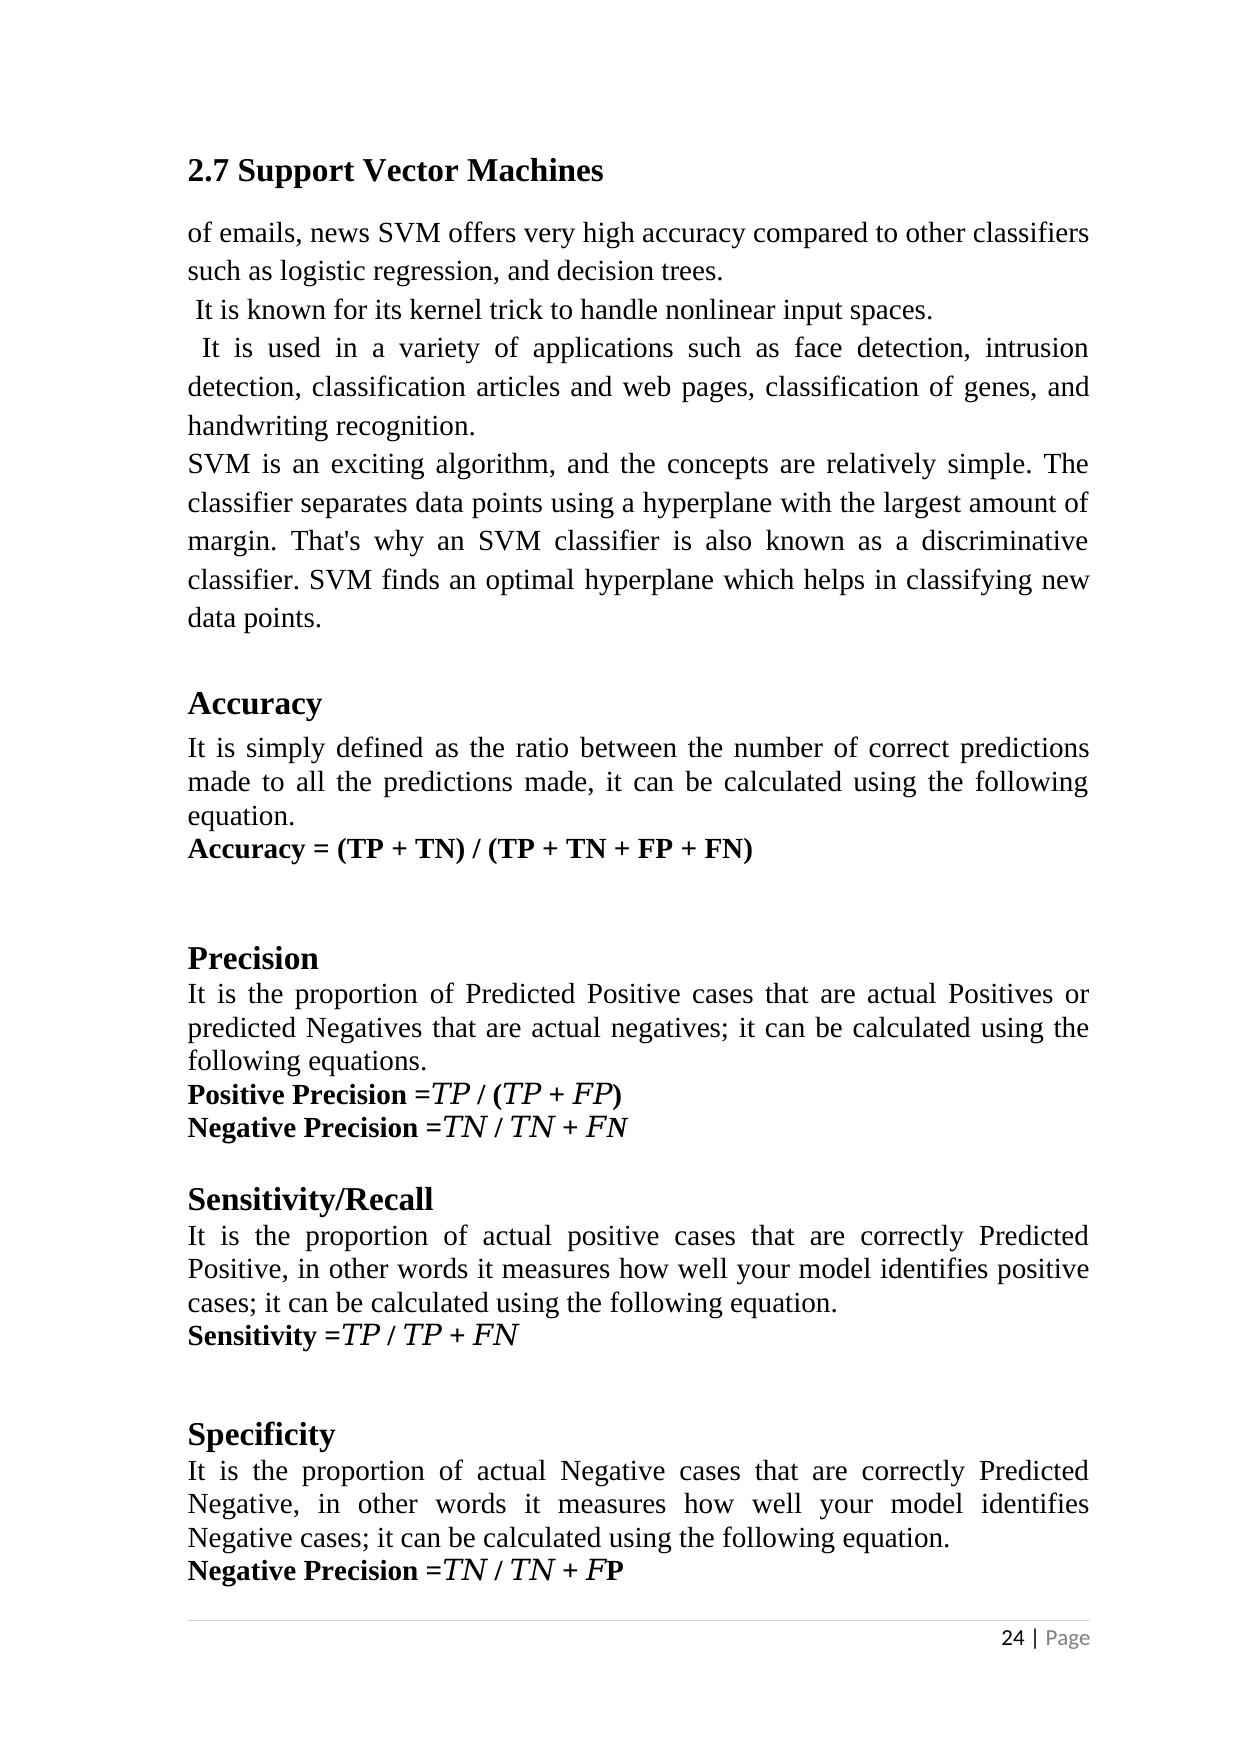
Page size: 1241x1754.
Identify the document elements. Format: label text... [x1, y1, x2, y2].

text It is used in a variety of applications such as face detection, intrusion detection, classification articles and web pages, classification of genes, and handwriting recognition. [187, 331, 1090, 441]
text It is the proportion of actual positive cases that are correctly Predicted Positive, in other words it measures how well your model identifies positive cases; it can be calculated using the following equation. [187, 1218, 1090, 1318]
text It is the proportion of actual Negative cases that are correctly Predicted Negative, in other words it measures how well your model identifies Negative cases; it can be calculated using the following equation. [187, 1453, 1090, 1553]
text It is simply defined as the ratio between the number of correct predictions made to all the predictions made, it can be calculated using the following equation. [187, 731, 1090, 831]
text Precision [187, 938, 1090, 976]
text 2.7 Support Vector Machines [187, 150, 1090, 188]
text Sensitivity/Recall [187, 1179, 1090, 1218]
text Negative Precision =𝑇𝑁 / 𝑇𝑁 + 𝐹N [187, 1110, 1090, 1144]
text Sensitivity =𝑇𝑃 / 𝑇𝑃 + 𝐹𝑁 [187, 1318, 1090, 1352]
text Accuracy [187, 683, 1090, 721]
text Specificity [187, 1414, 1090, 1453]
text It is known for its kernel trick to handle nonlinear input spaces. [187, 292, 1090, 326]
text Negative Precision =𝑇𝑁 / 𝑇𝑁 + 𝐹P [187, 1553, 1090, 1587]
text Positive Precision =𝑇𝑃 / (𝑇𝑃 + 𝐹𝑃) [187, 1077, 1090, 1110]
text It is the proportion of Predicted Positive cases that are actual Positives or predicted Negatives that are actual negatives; it can be calculated using the following equations. [187, 976, 1090, 1077]
text SVM is an exciting algorithm, and the concepts are relatively simple. The classifier separates data points using a hyperplane with the largest amount of margin. That's why an SVM classifier is also known as a discriminative classifier. SVM finds an optimal hyperplane which helps in classifying new data points. [187, 446, 1090, 634]
text of emails, news SVM offers very high accuracy compared to other classifiers such as logistic regression, and decision trees. [187, 215, 1090, 287]
text Accuracy = (TP + TN) / (TP + TN + FP + FN) [187, 831, 1090, 865]
